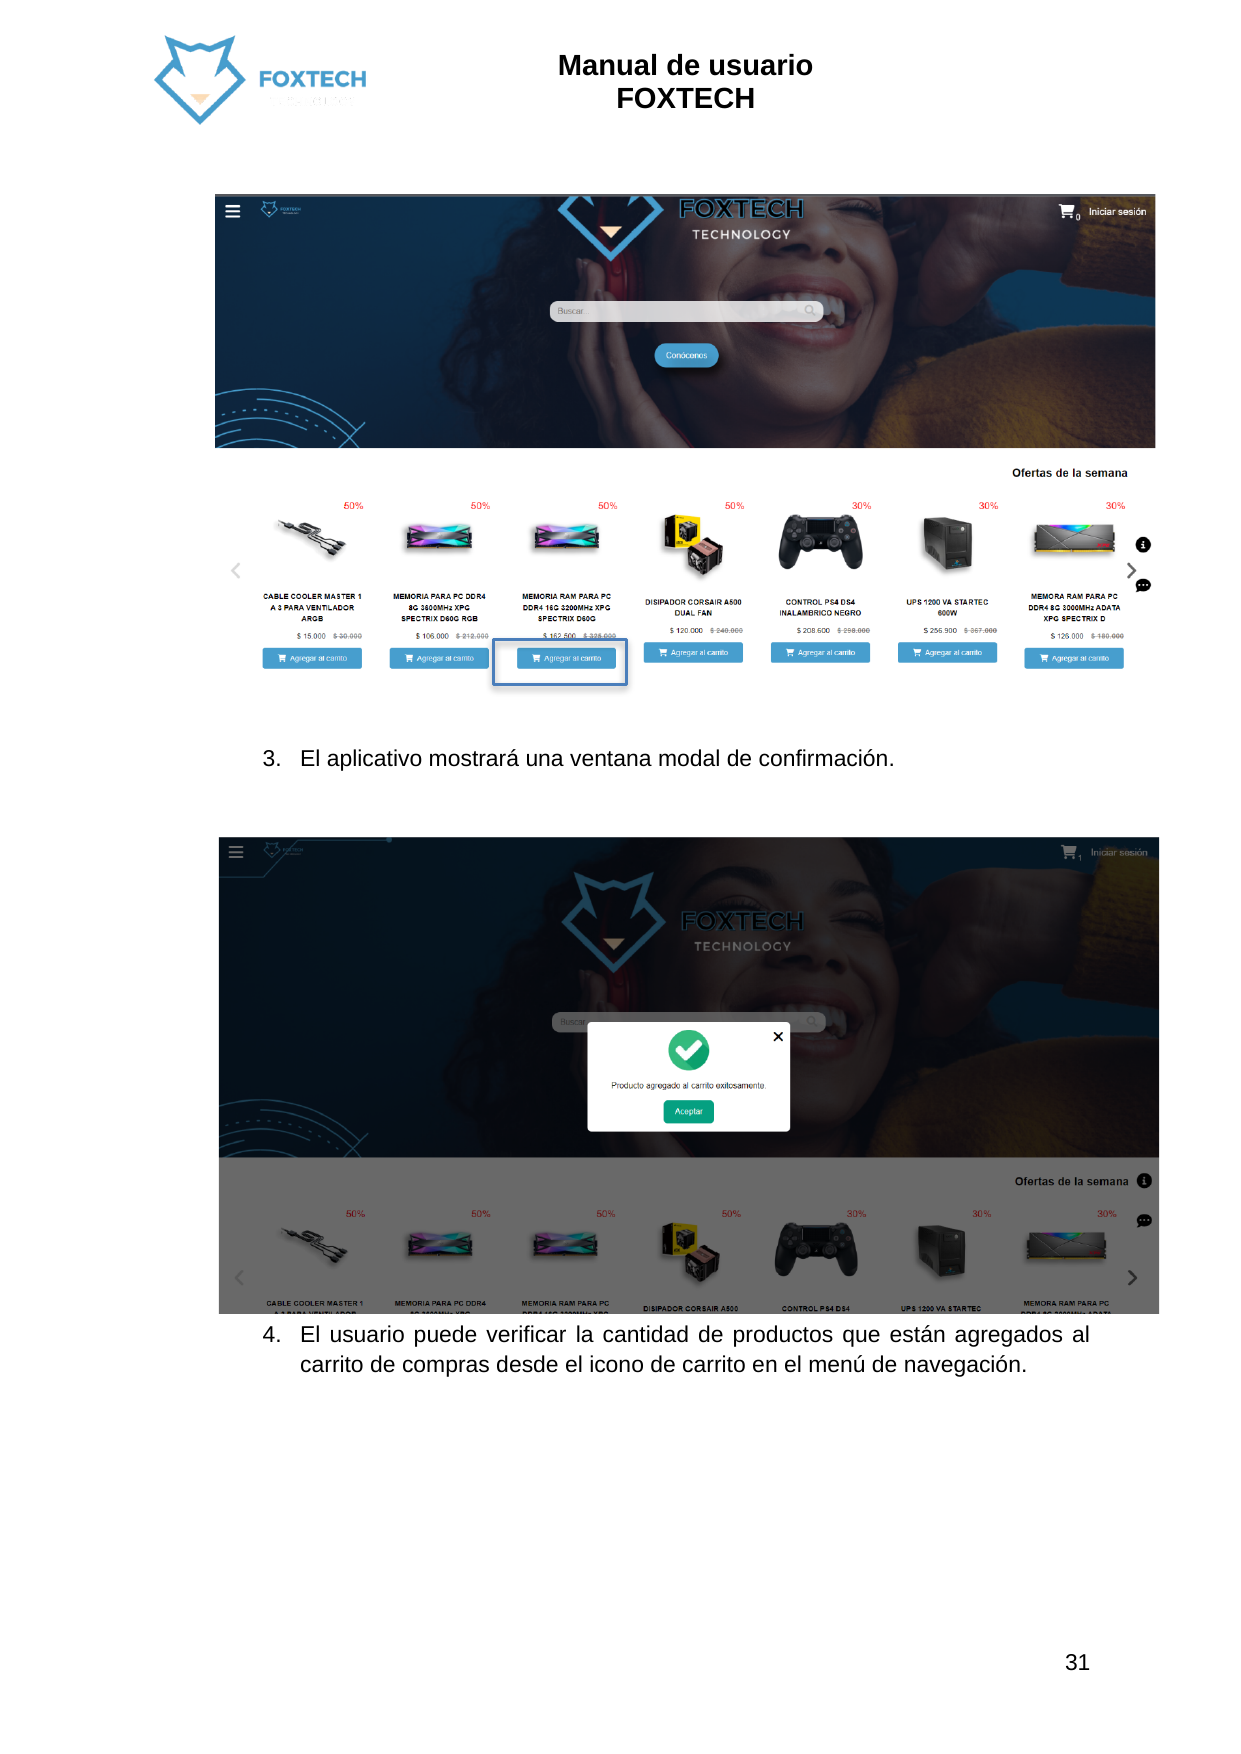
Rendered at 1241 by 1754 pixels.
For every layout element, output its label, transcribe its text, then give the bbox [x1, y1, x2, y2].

picture [495, 641, 625, 678]
list El usuario puede verificar la cantidad de productos que están agregados al carrito de compras desde el icono de carrito en el menú de navegación. [262, 1314, 1090, 1378]
picture [215, 194, 1156, 678]
picture [130, 31, 400, 140]
picture [218, 837, 1160, 1314]
list El aplicativo mostrará una ventana modal de confirmación. [262, 745, 1090, 772]
